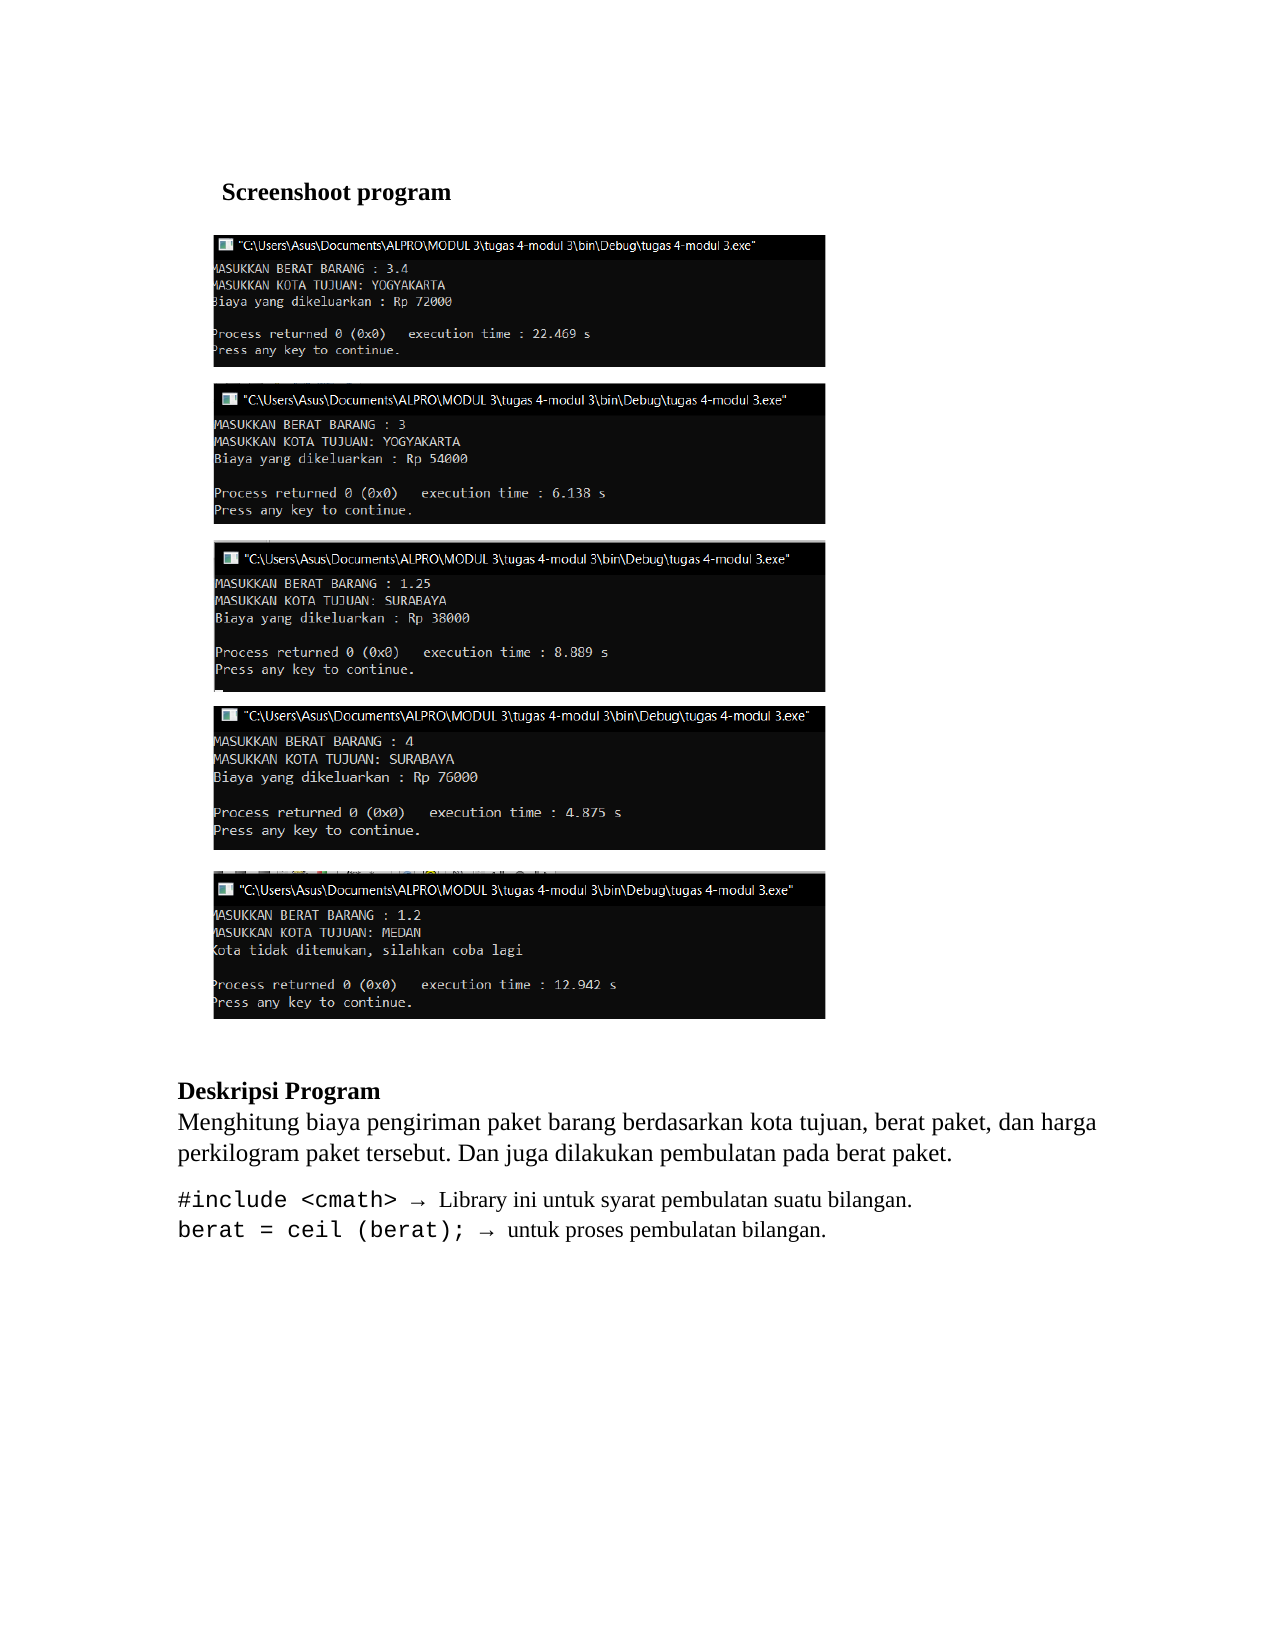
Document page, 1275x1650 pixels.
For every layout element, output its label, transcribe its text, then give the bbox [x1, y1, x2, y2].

text Menghitung biaya pengiriman paket barang berdasarkan kota tujuan, berat paket, dan harga perkilogram paket tersebut. Dan juga dilakukan pembulatan pada berat paket. [177, 1107, 1098, 1167]
picture [213, 706, 826, 850]
text berat = ceil (berat); → untuk proses pembulatan bilangan. [177, 1216, 1098, 1244]
text #include <cmath> → Library ini untuk syarat pembulatan suatu bilangan. [177, 1186, 1098, 1214]
picture [213, 383, 826, 524]
picture [213, 235, 826, 367]
text Deskripsi Program [177, 1076, 1098, 1104]
picture [213, 871, 826, 1019]
picture [213, 540, 826, 692]
list Screenshoot program [222, 177, 1098, 206]
